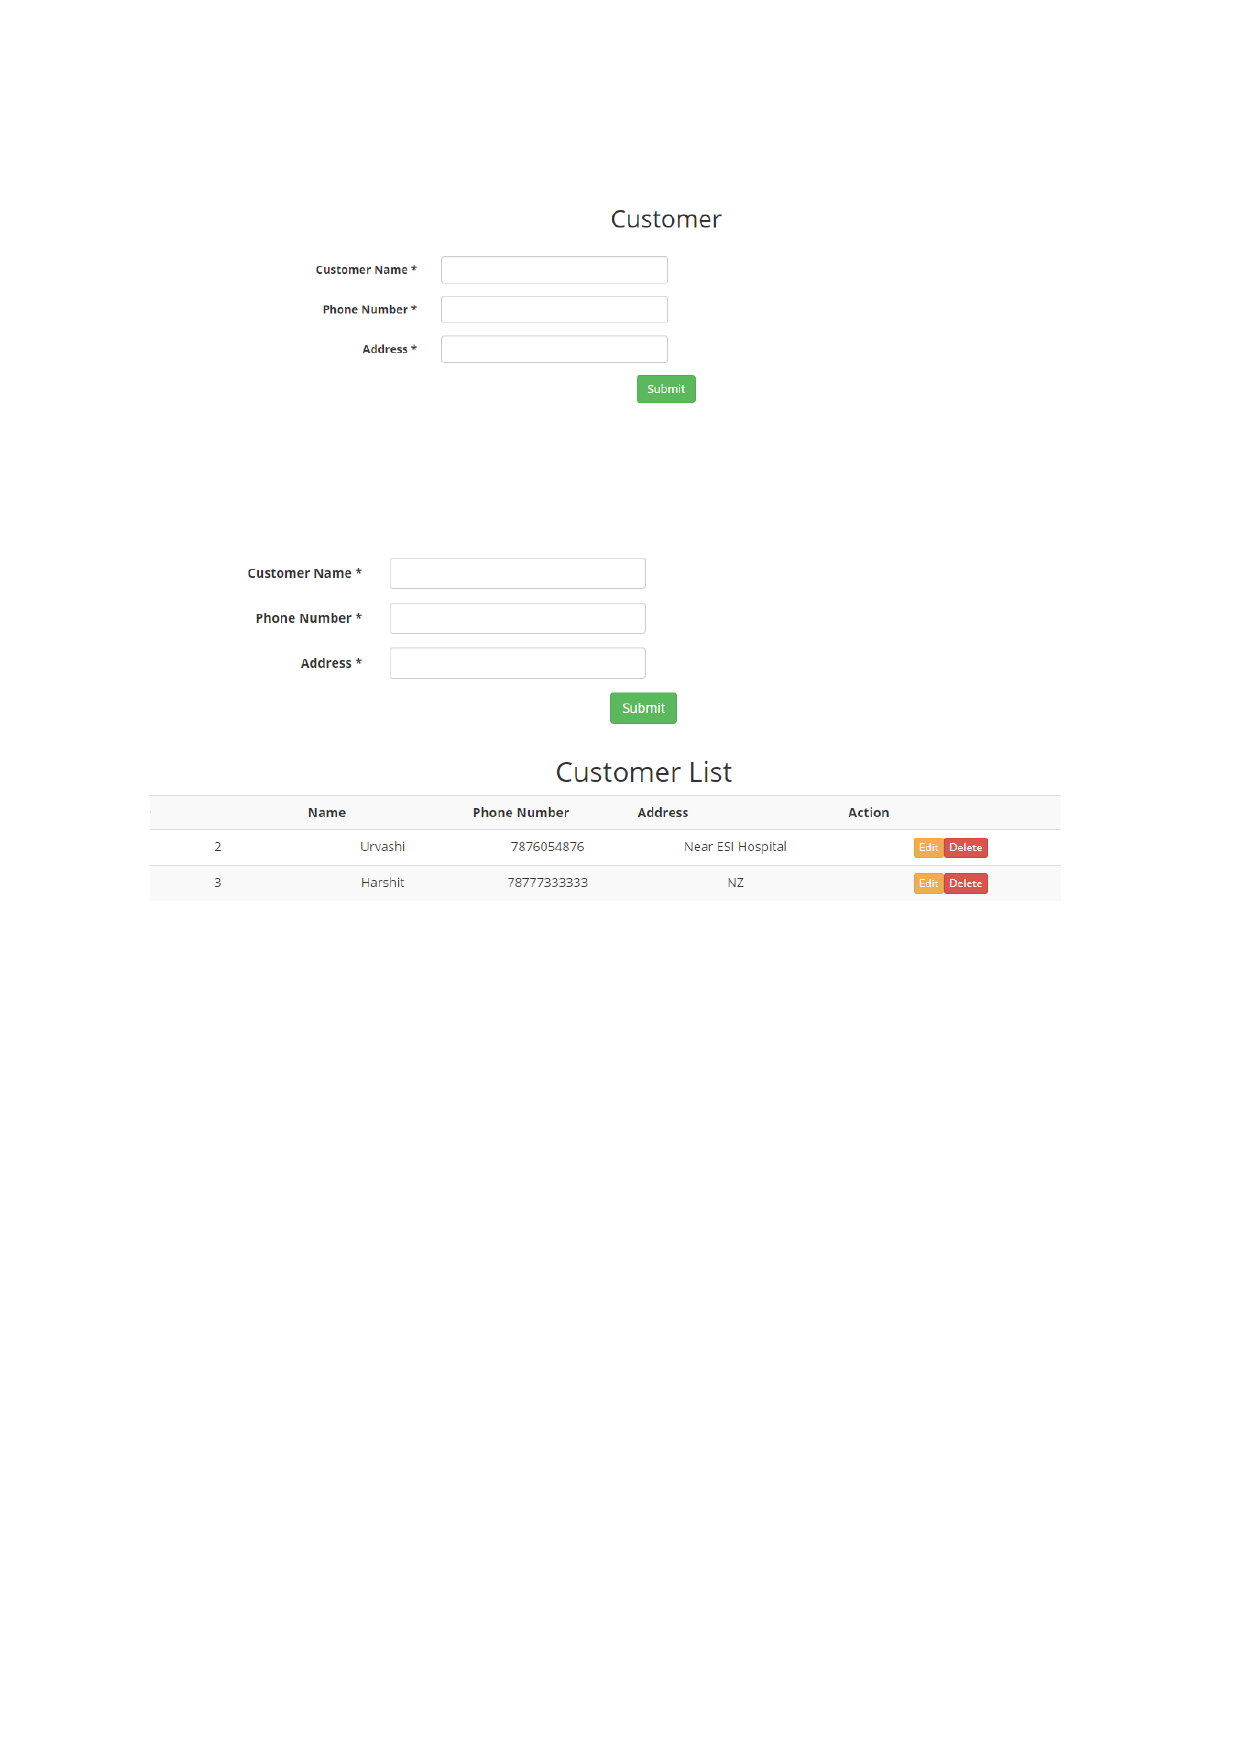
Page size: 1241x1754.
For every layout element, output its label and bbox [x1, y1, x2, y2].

picture [150, 150, 1090, 431]
picture [150, 536, 1090, 984]
